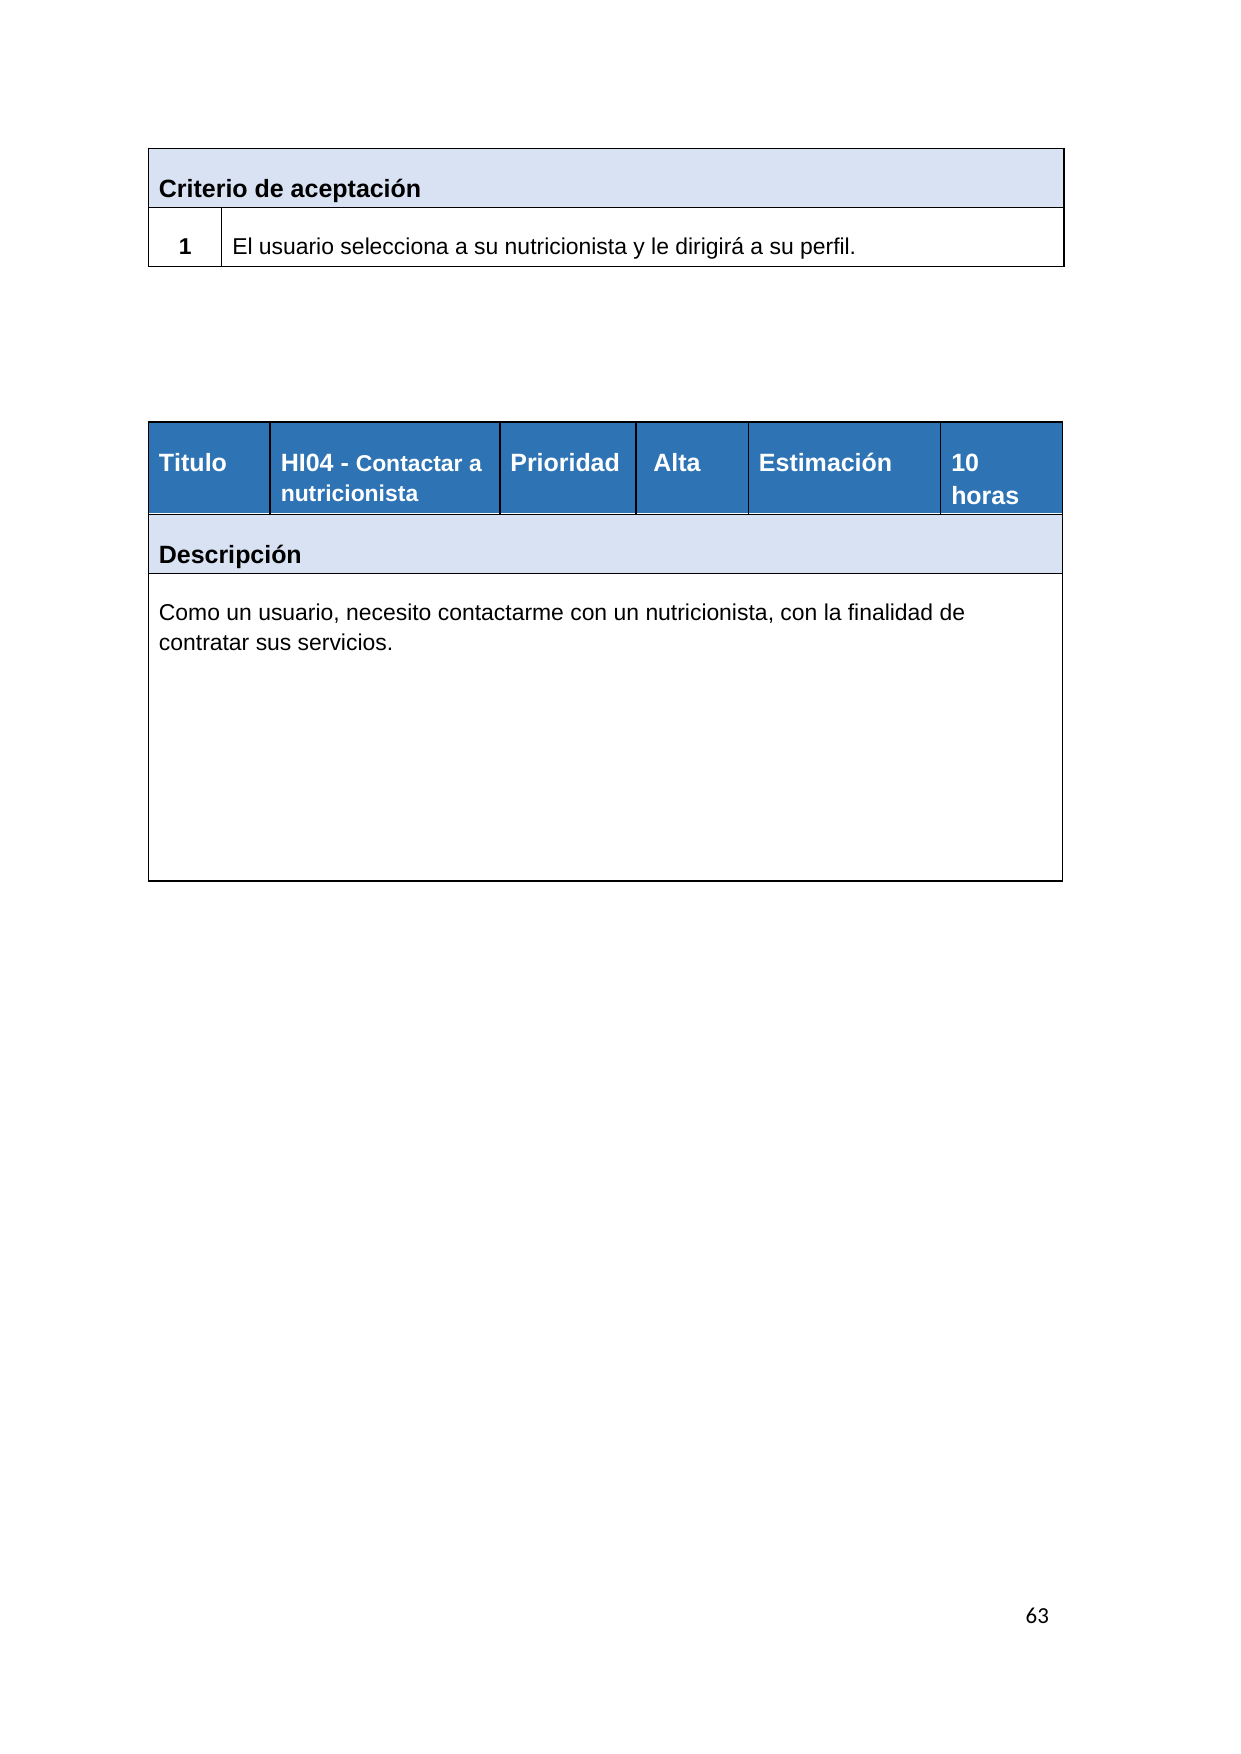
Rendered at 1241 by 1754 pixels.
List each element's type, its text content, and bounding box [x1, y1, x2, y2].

table_header Titulo [149, 423, 269, 513]
table_header Estimación [749, 423, 940, 513]
table_cell 1 [149, 208, 221, 266]
table_header 10 horas [941, 423, 1062, 513]
table_cell Como un usuario, necesito contactarme con un nutricionista, con la finalidad de contratar sus servicios. [149, 574, 1062, 880]
table_cell El usuario selecciona a su nutricionista y le dirigirá a su perfil. [222, 208, 1063, 266]
table_header Prioridad [501, 423, 635, 513]
table_cell Criterio de aceptación [149, 149, 1063, 207]
table_cell Descripción [149, 515, 1062, 573]
table_header HI04 - Contactar a nutricionista [271, 423, 499, 513]
table_header Alta [637, 423, 748, 513]
